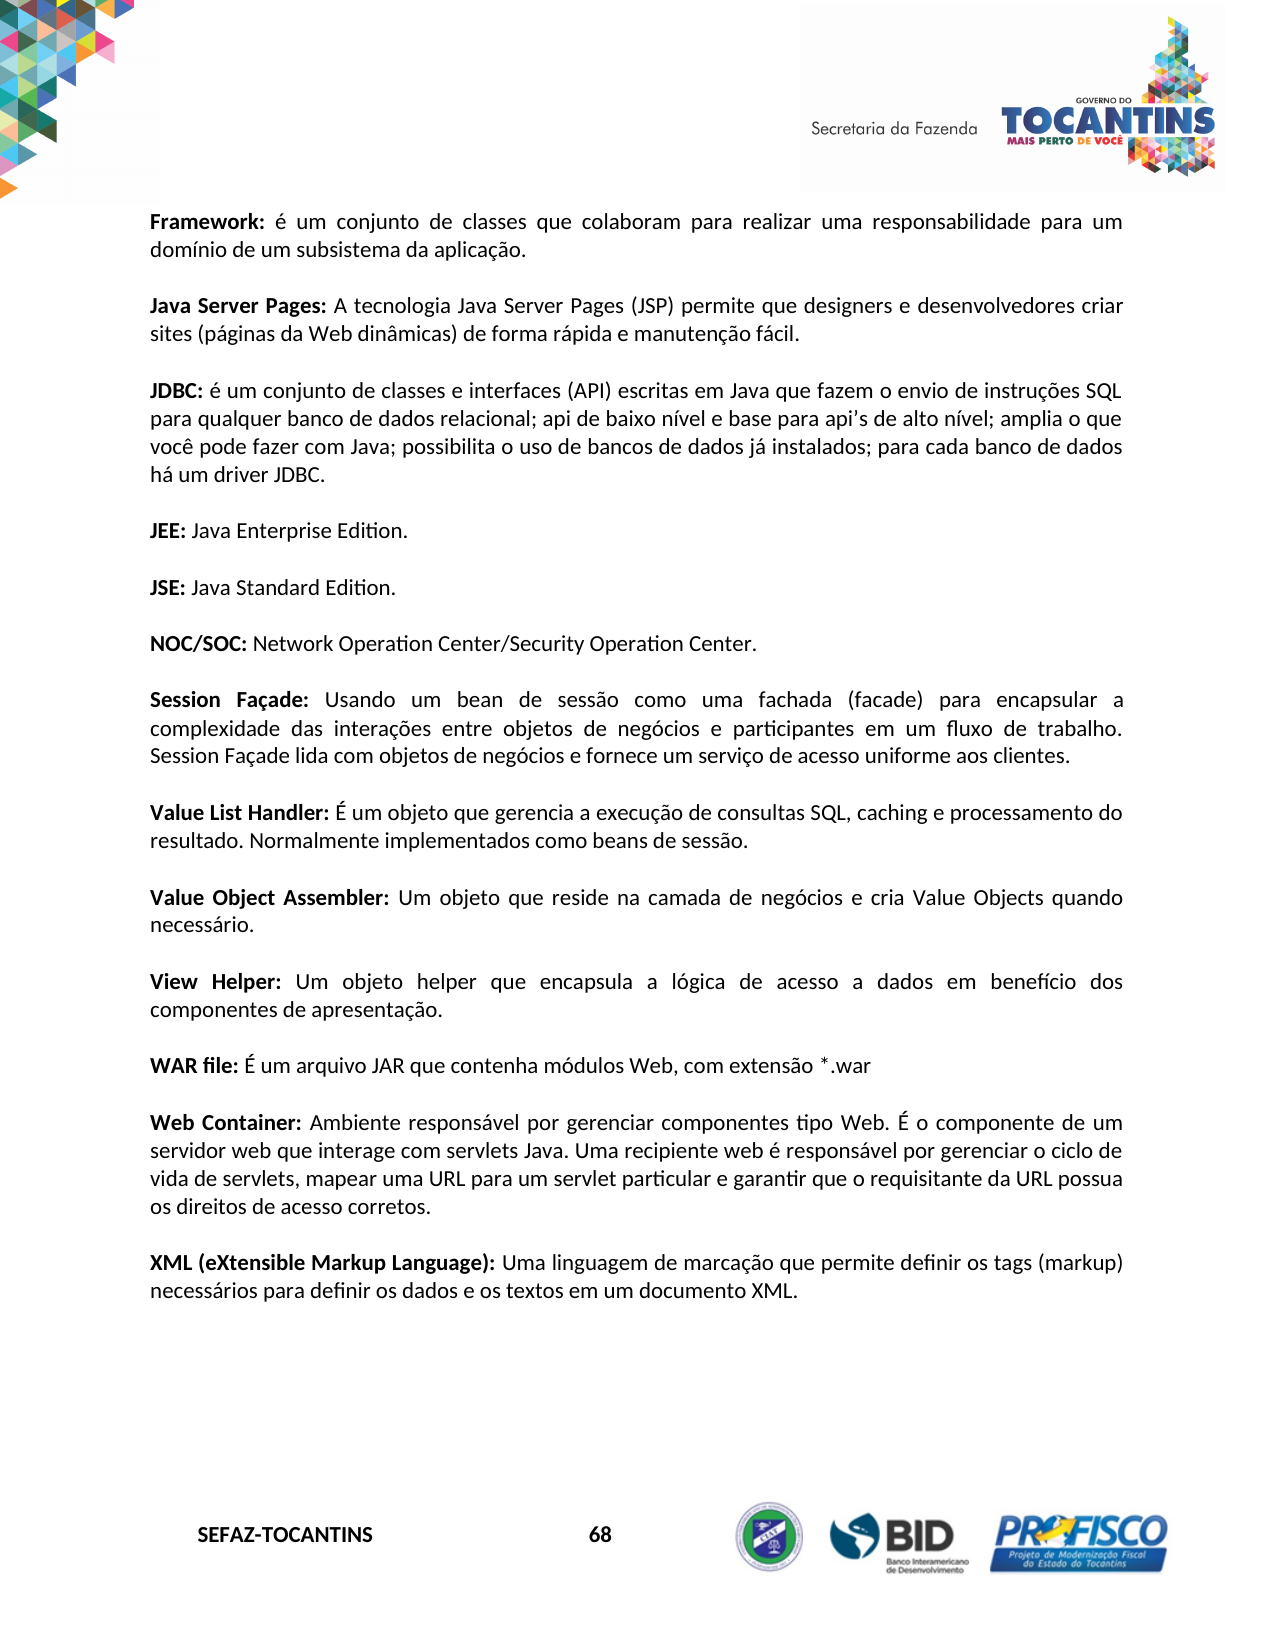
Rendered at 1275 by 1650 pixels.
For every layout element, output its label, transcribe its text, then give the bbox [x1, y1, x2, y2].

text WAR file: É um arquivo JAR que contenha módulos Web, com extensão *.war [150, 1052, 1125, 1079]
text XML (eXtensible Markup Language): Uma linguagem de marcação que permite definir os tags (markup) necessários para definir os dados e os textos em um documento XML. [150, 1248, 1125, 1304]
text Framework: é um conjunto de classes que colaboram para realizar uma responsabilidade para um domínio de um subsistema da aplicação. [150, 207, 1125, 263]
text Value List Handler: É um objeto que gerencia a execução de consultas SQL, caching e processamento do resultado. Normalmente implementados como beans de sessão. [150, 798, 1125, 854]
picture [800, 4, 1226, 193]
text View Helper: Um objeto helper que encapsula a lógica de acesso a dados em benefício dos componentes de apresentação. [150, 967, 1125, 1023]
text Session Façade: Usando um bean de sessão como uma fachada (facade) para encapsular a complexidade das interações entre objetos de negócios e participantes em um fluxo de trabalho. Session Façade lida com objetos de negócios e fornece um serviço de acesso uniforme aos clientes. [150, 686, 1125, 770]
text JDBC: é um conjunto de classes e interfaces (API) escritas em Java que fazem o envio de instruções SQL para qualquer banco de dados relacional; api de baixo nível e base para api’s de alto nível; amplia o que você pode fazer com Java; possibilita o uso de bancos de dados já instalados; para cada banco de dados há um driver JDBC. [150, 376, 1125, 488]
text NOC/SOC: Network Operation Center/Security Operation Center. [150, 629, 1125, 657]
text JSE: Java Standard Edition. [150, 573, 1125, 601]
text JEE: Java Enterprise Edition. [150, 516, 1125, 544]
picture [733, 1500, 1174, 1576]
text Java Server Pages: A tecnologia Java Server Pages (JSP) permite que designers e desenvolvedores criar sites (páginas da Web dinâmicas) de forma rápida e manutenção fácil. [150, 291, 1125, 347]
text Web Container: Ambiente responsável por gerenciar componentes tipo Web. É o componente de um servidor web que interage com servlets Java. Uma recipiente web é responsável por gerenciar o ciclo de vida de servlets, mapear uma URL para um servlet particular e garantir que o requisitante da URL possua os direitos de acesso corretos. [150, 1108, 1125, 1220]
picture [0, 0, 161, 206]
text Value Object Assembler: Um objeto que reside na camada de negócios e cria Value Objects quando necessário. [150, 883, 1125, 939]
